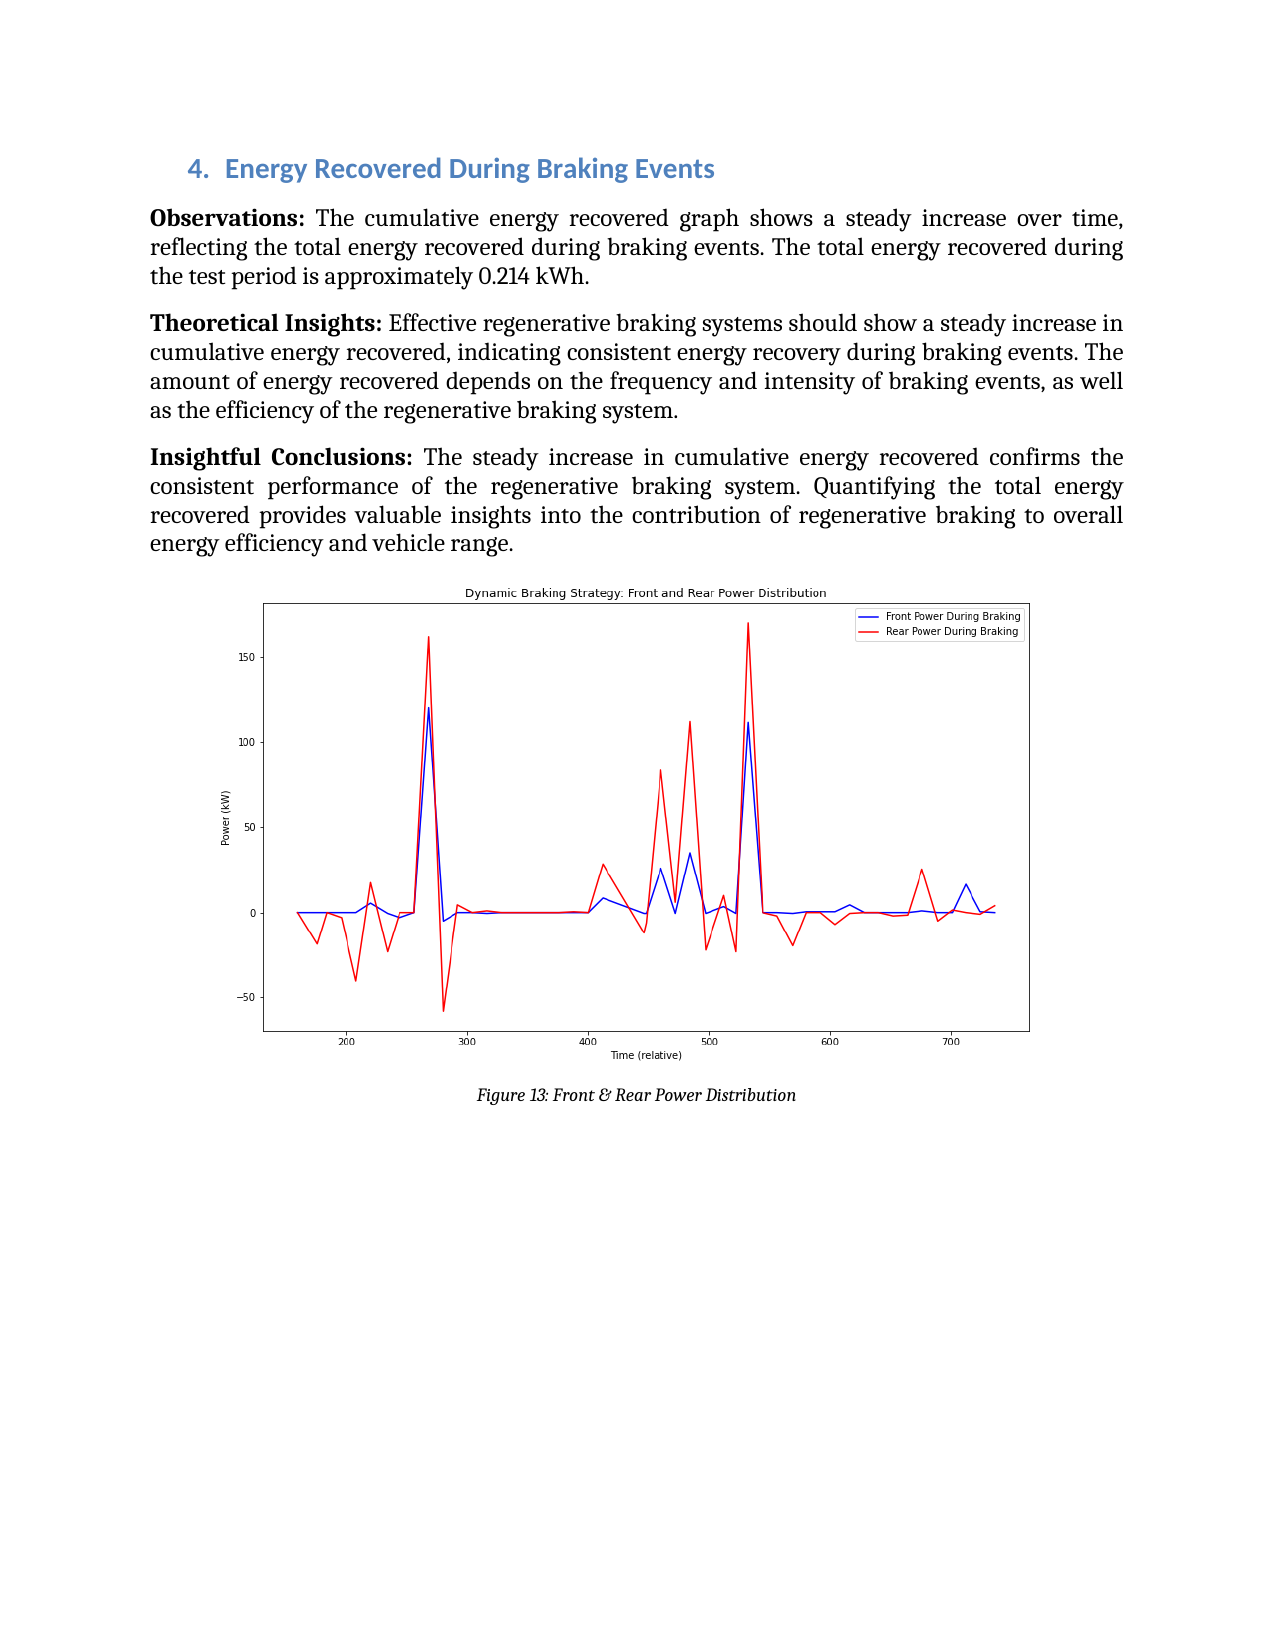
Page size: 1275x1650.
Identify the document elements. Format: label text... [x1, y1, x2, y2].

subtitle Energy Recovered During Braking Events [187, 150, 1125, 186]
text Theoretical Insights: Effective regenerative braking systems should show a steady increase in cumulative energy recovered, indicating consistent energy recovery during braking events. The amount of energy recovered depends on the frequency and intensity of braking events, as well as the efficiency of the regenerative braking system. [150, 309, 1125, 424]
text Figure 13: Front & Rear Power Distribution [150, 1085, 1125, 1106]
text Observations: The cumulative energy recovered graph shows a steady increase over time, reflecting the total energy recovered during braking events. The total energy recovered during the test period is approximately 0.214 kWh. [150, 204, 1125, 291]
text Insightful Conclusions: The steady increase in cumulative energy recovered confirms the consistent performance of the regenerative braking system. Quantifying the total energy recovered provides valuable insights into the contribution of regenerative braking to overall energy efficiency and vehicle range. [150, 443, 1125, 558]
picture [214, 576, 1061, 1066]
